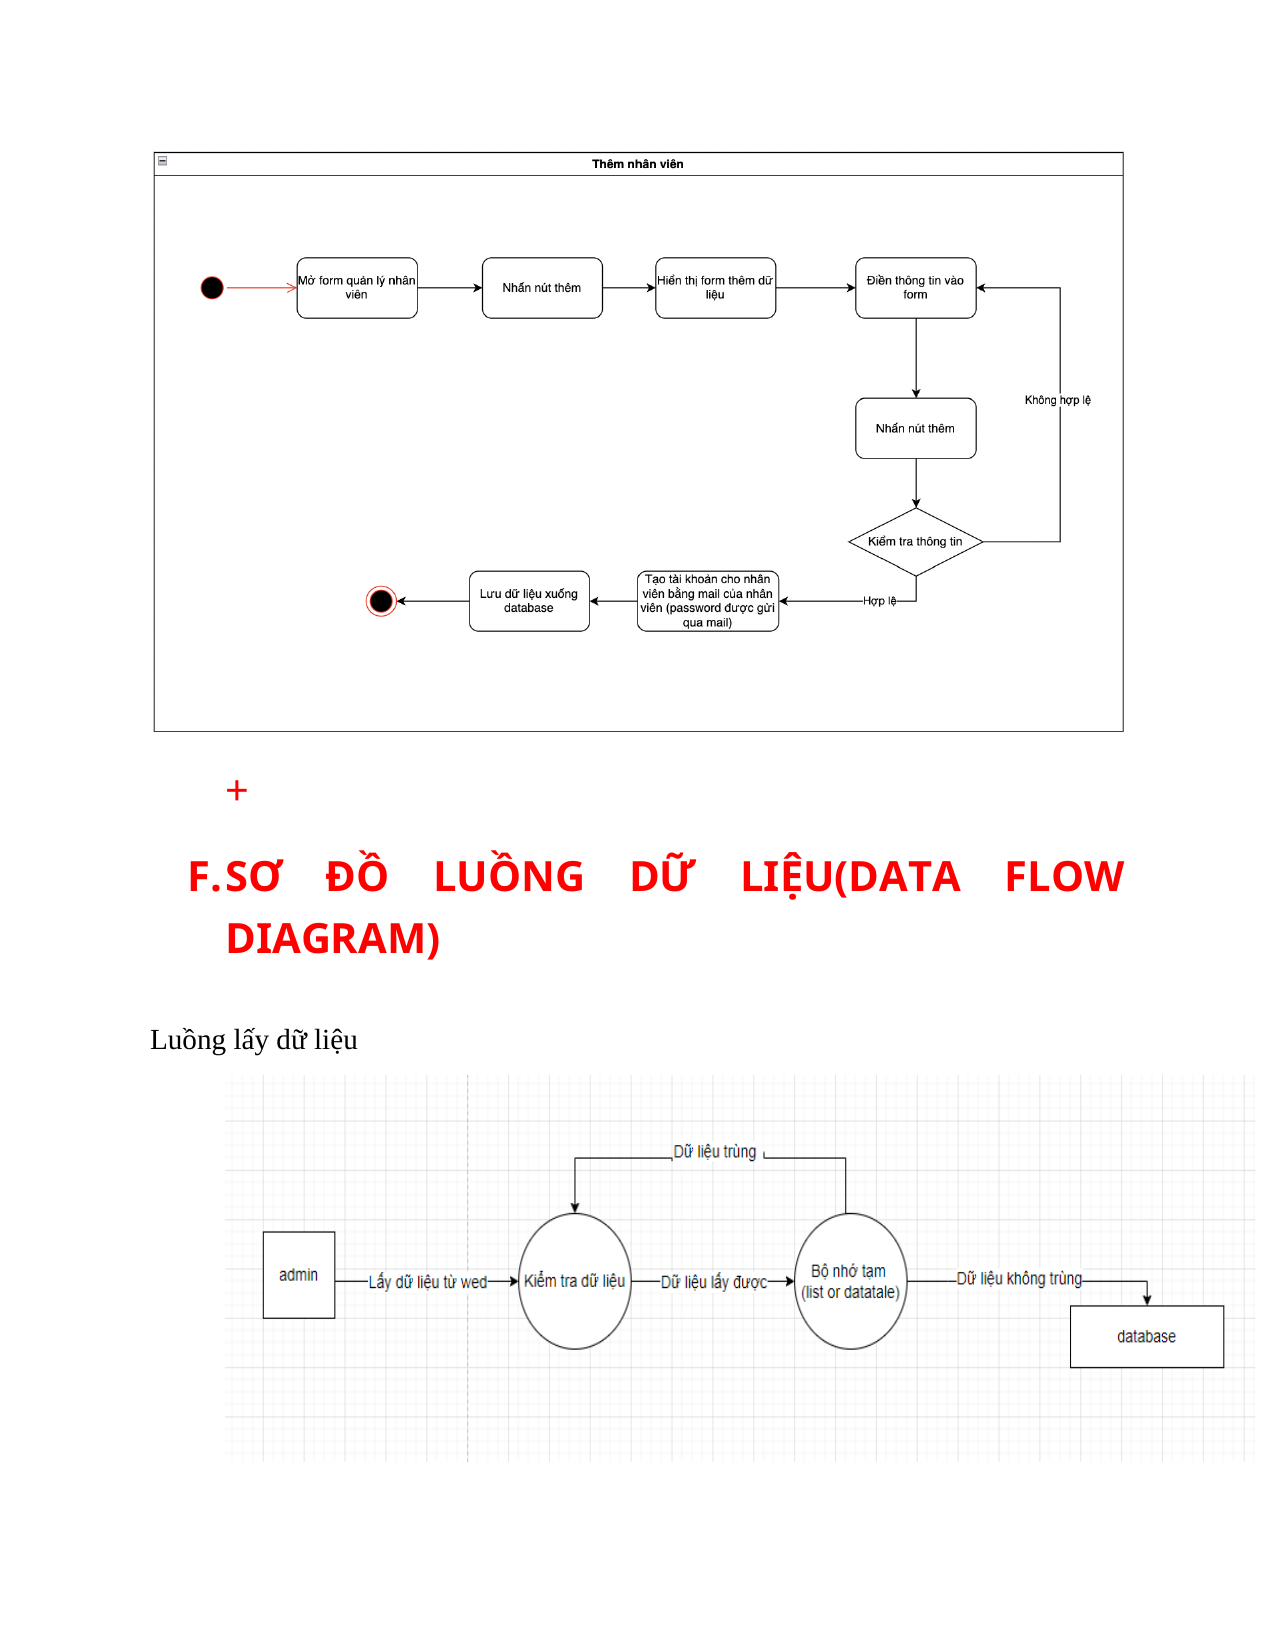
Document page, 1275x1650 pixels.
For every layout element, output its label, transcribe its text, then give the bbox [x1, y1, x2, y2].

picture [225, 1075, 1256, 1462]
subtitle Sơ đồ luồng dữ liệu(data flow diagram) [187, 847, 1125, 965]
picture [150, 150, 1125, 734]
text Luồng lấy dữ liệu [150, 1022, 1125, 1056]
